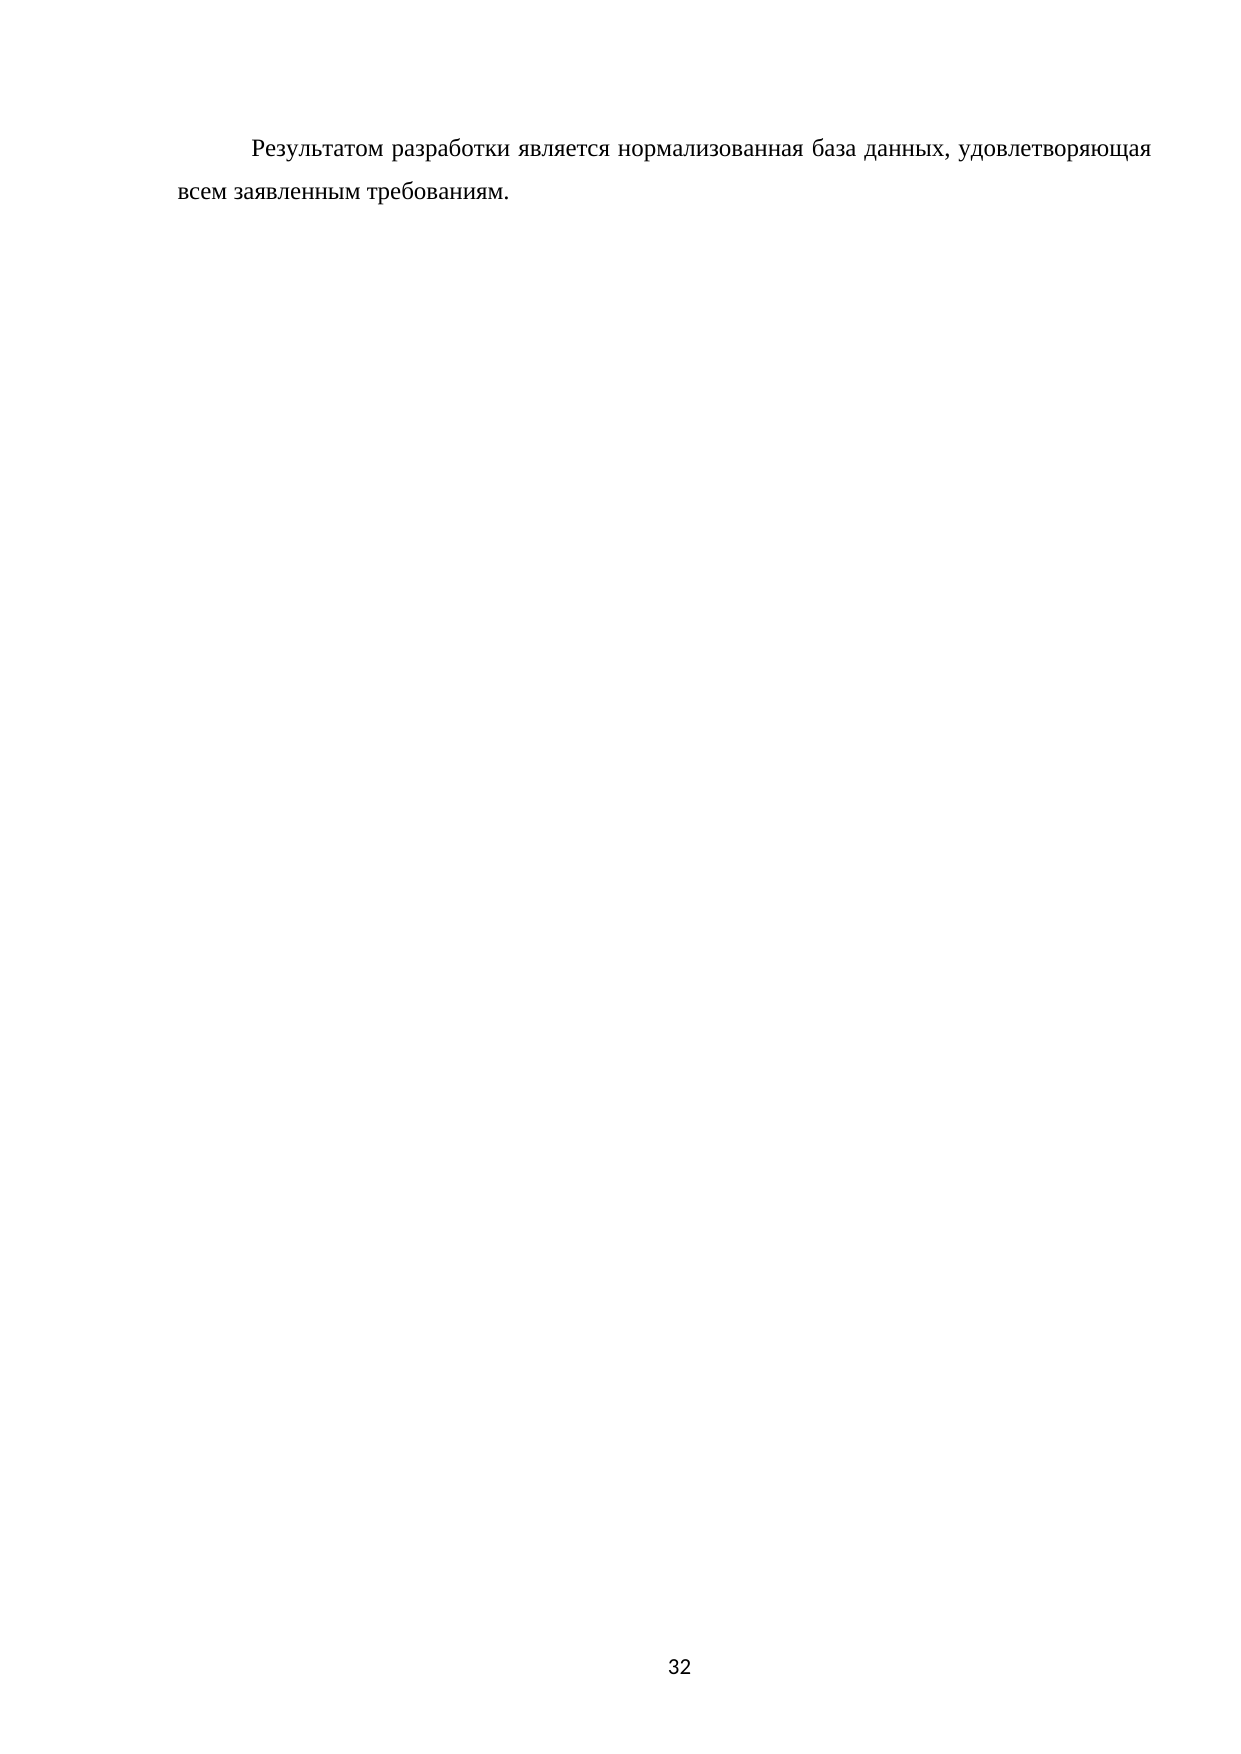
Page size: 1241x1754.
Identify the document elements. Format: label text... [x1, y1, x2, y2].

text Результатом разработки является нормализованная база данных, удовлетворяющая всем заявленным требованиям. [177, 133, 1152, 205]
